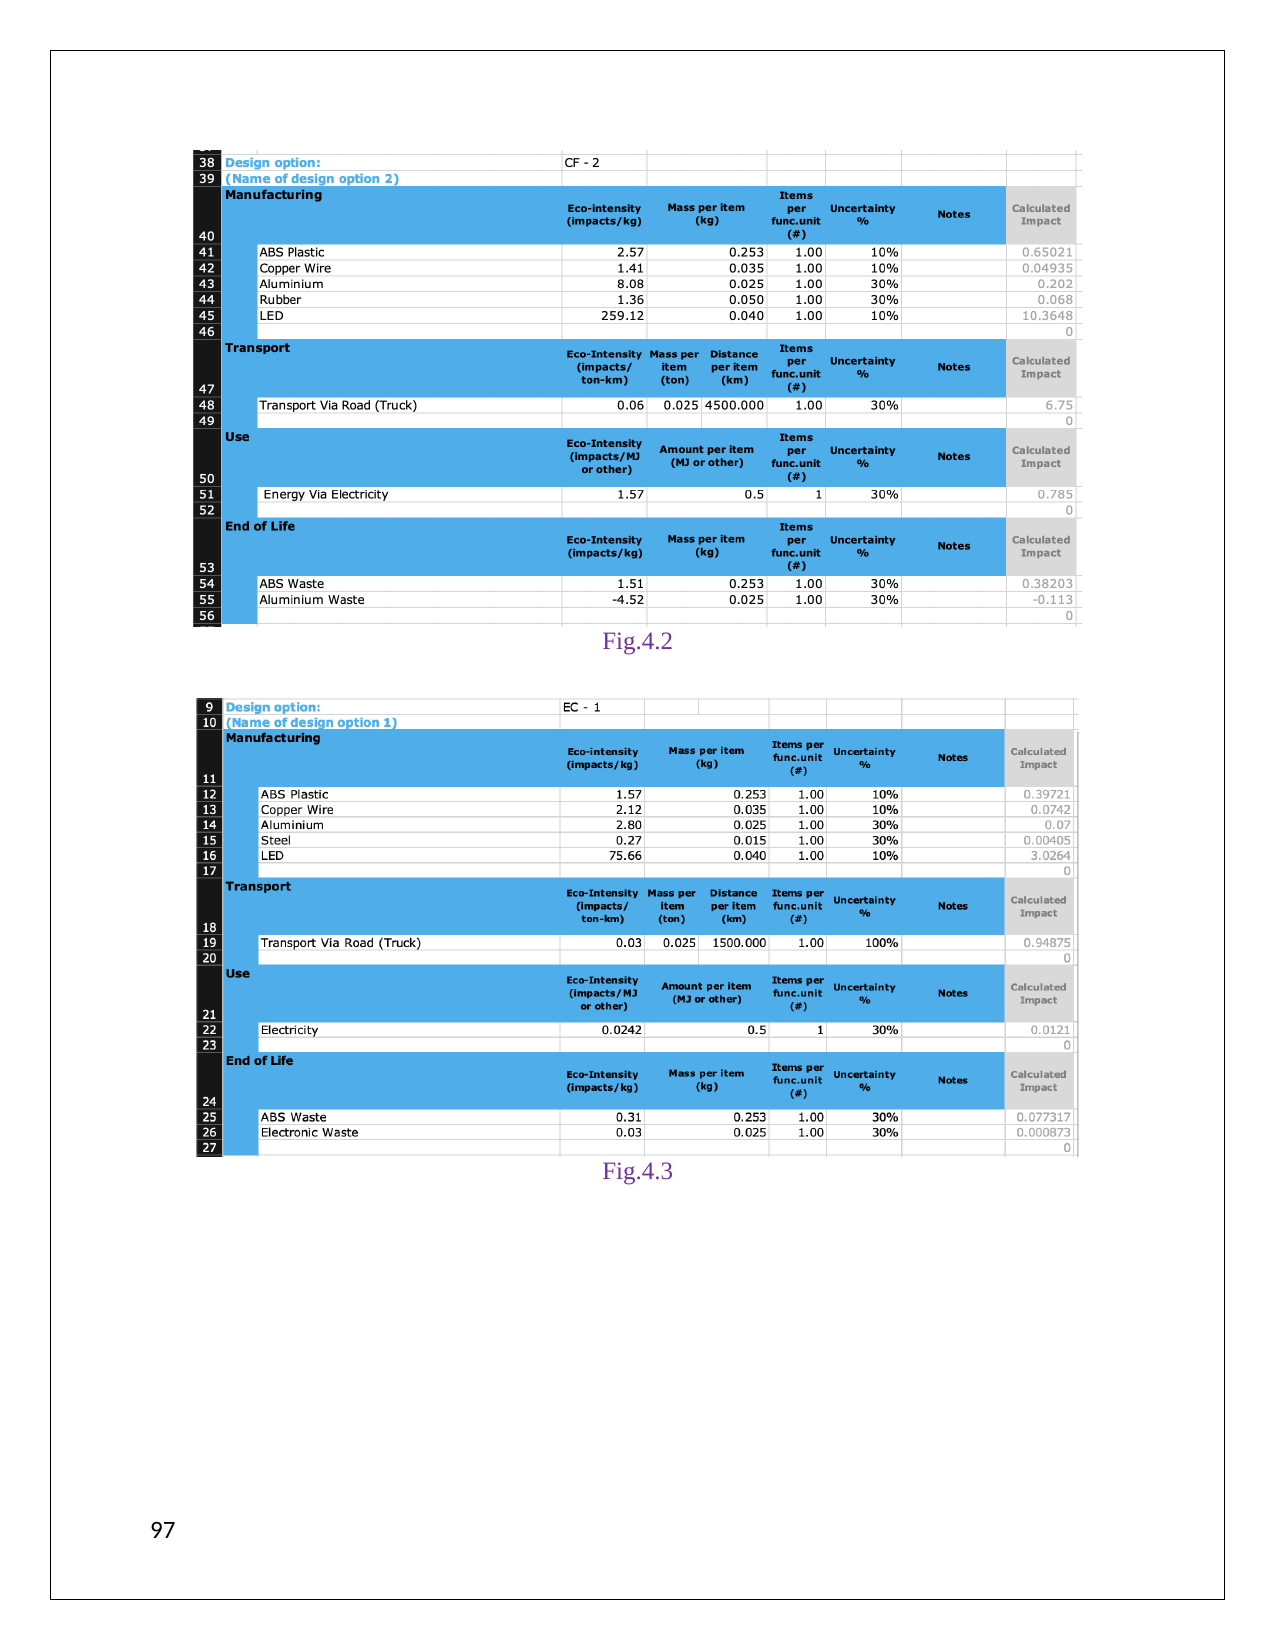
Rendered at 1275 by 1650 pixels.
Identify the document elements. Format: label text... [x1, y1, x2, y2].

picture [193, 150, 1082, 627]
text Fig.4.3 [150, 1156, 1125, 1185]
picture [196, 698, 1079, 1157]
text Fig.4.2 [150, 626, 1125, 655]
